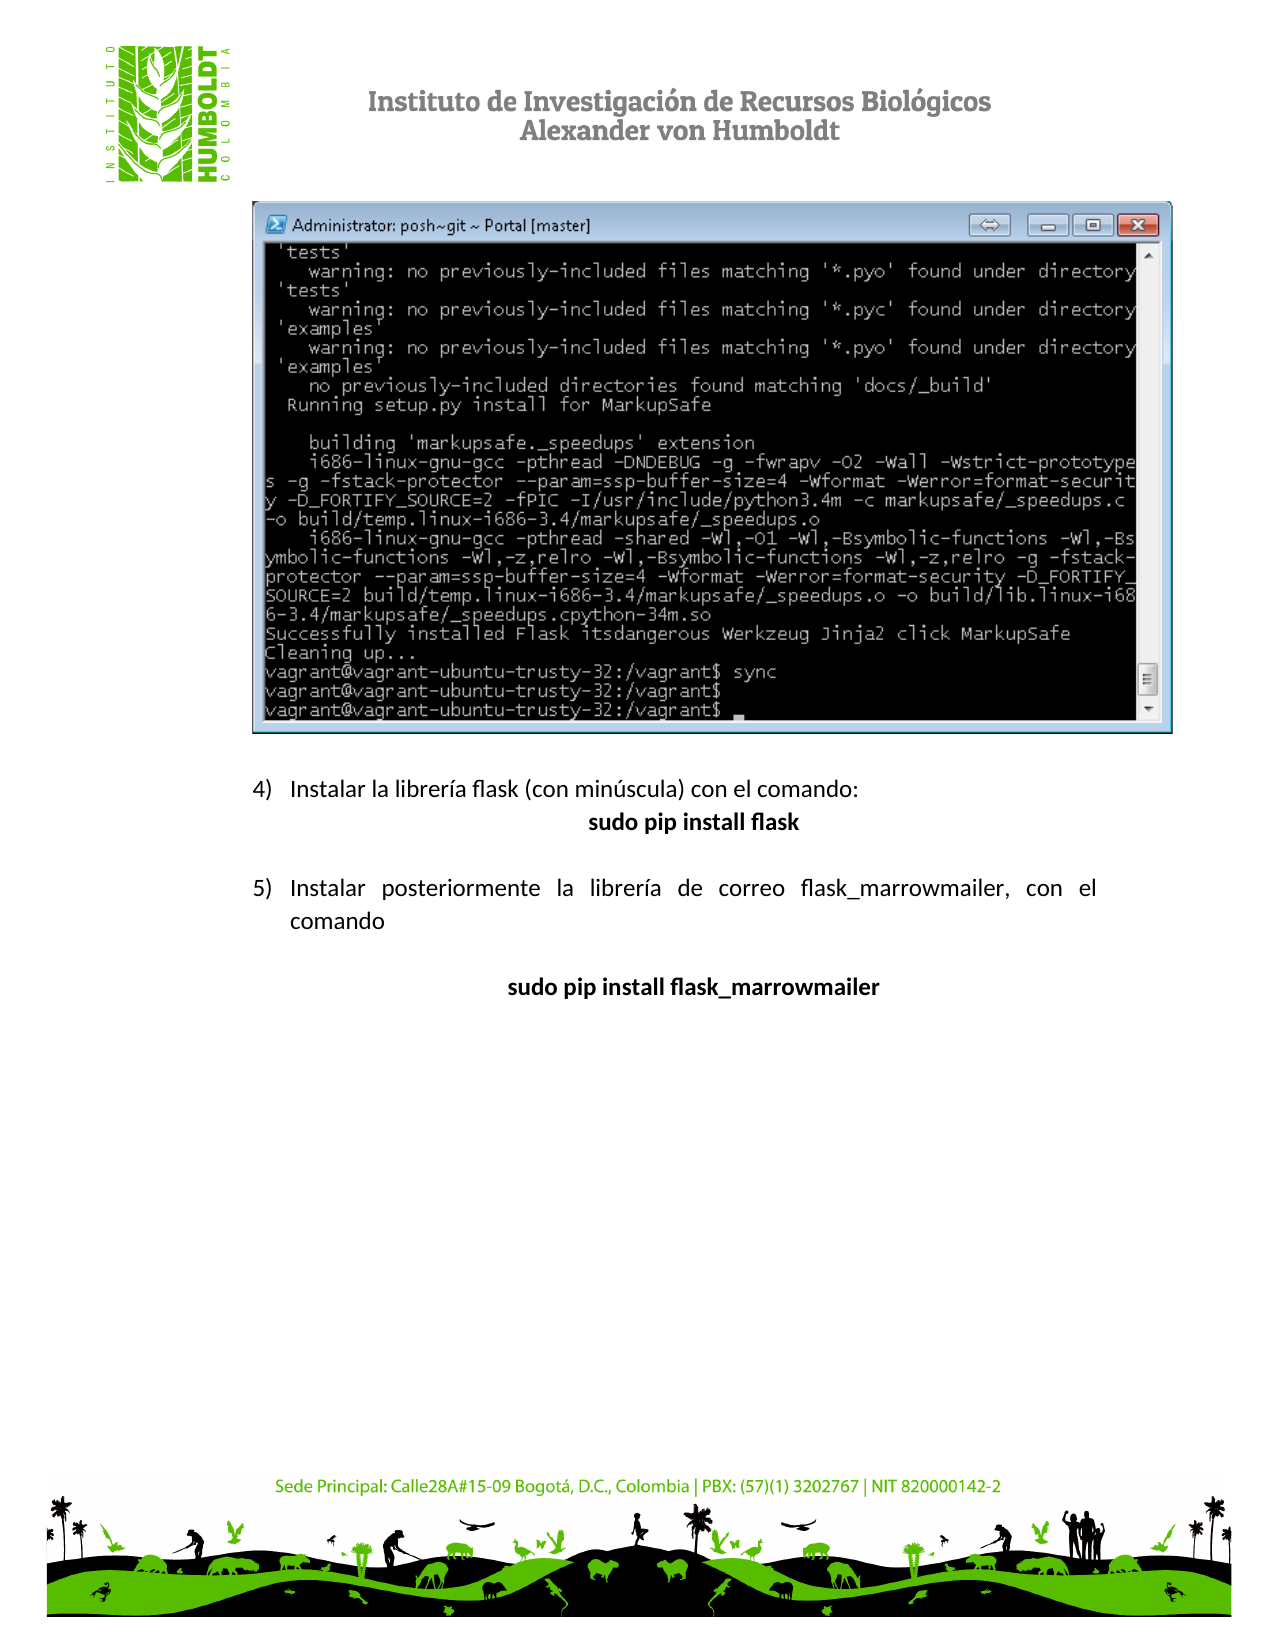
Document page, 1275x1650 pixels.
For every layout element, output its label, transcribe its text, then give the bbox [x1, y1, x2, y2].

list Instalar posteriormente la librería de correo flask_marrowmailer, con el comando [252, 872, 1098, 935]
picture [46, 1468, 1232, 1617]
list Instalar la librería flask (con minúscula) con el comando: [252, 773, 1098, 804]
list sudo pip install flask [290, 806, 1098, 837]
picture [60, 46, 1125, 197]
list sudo pip install flask_marrowmailer [290, 971, 1098, 1001]
picture [252, 201, 1173, 734]
